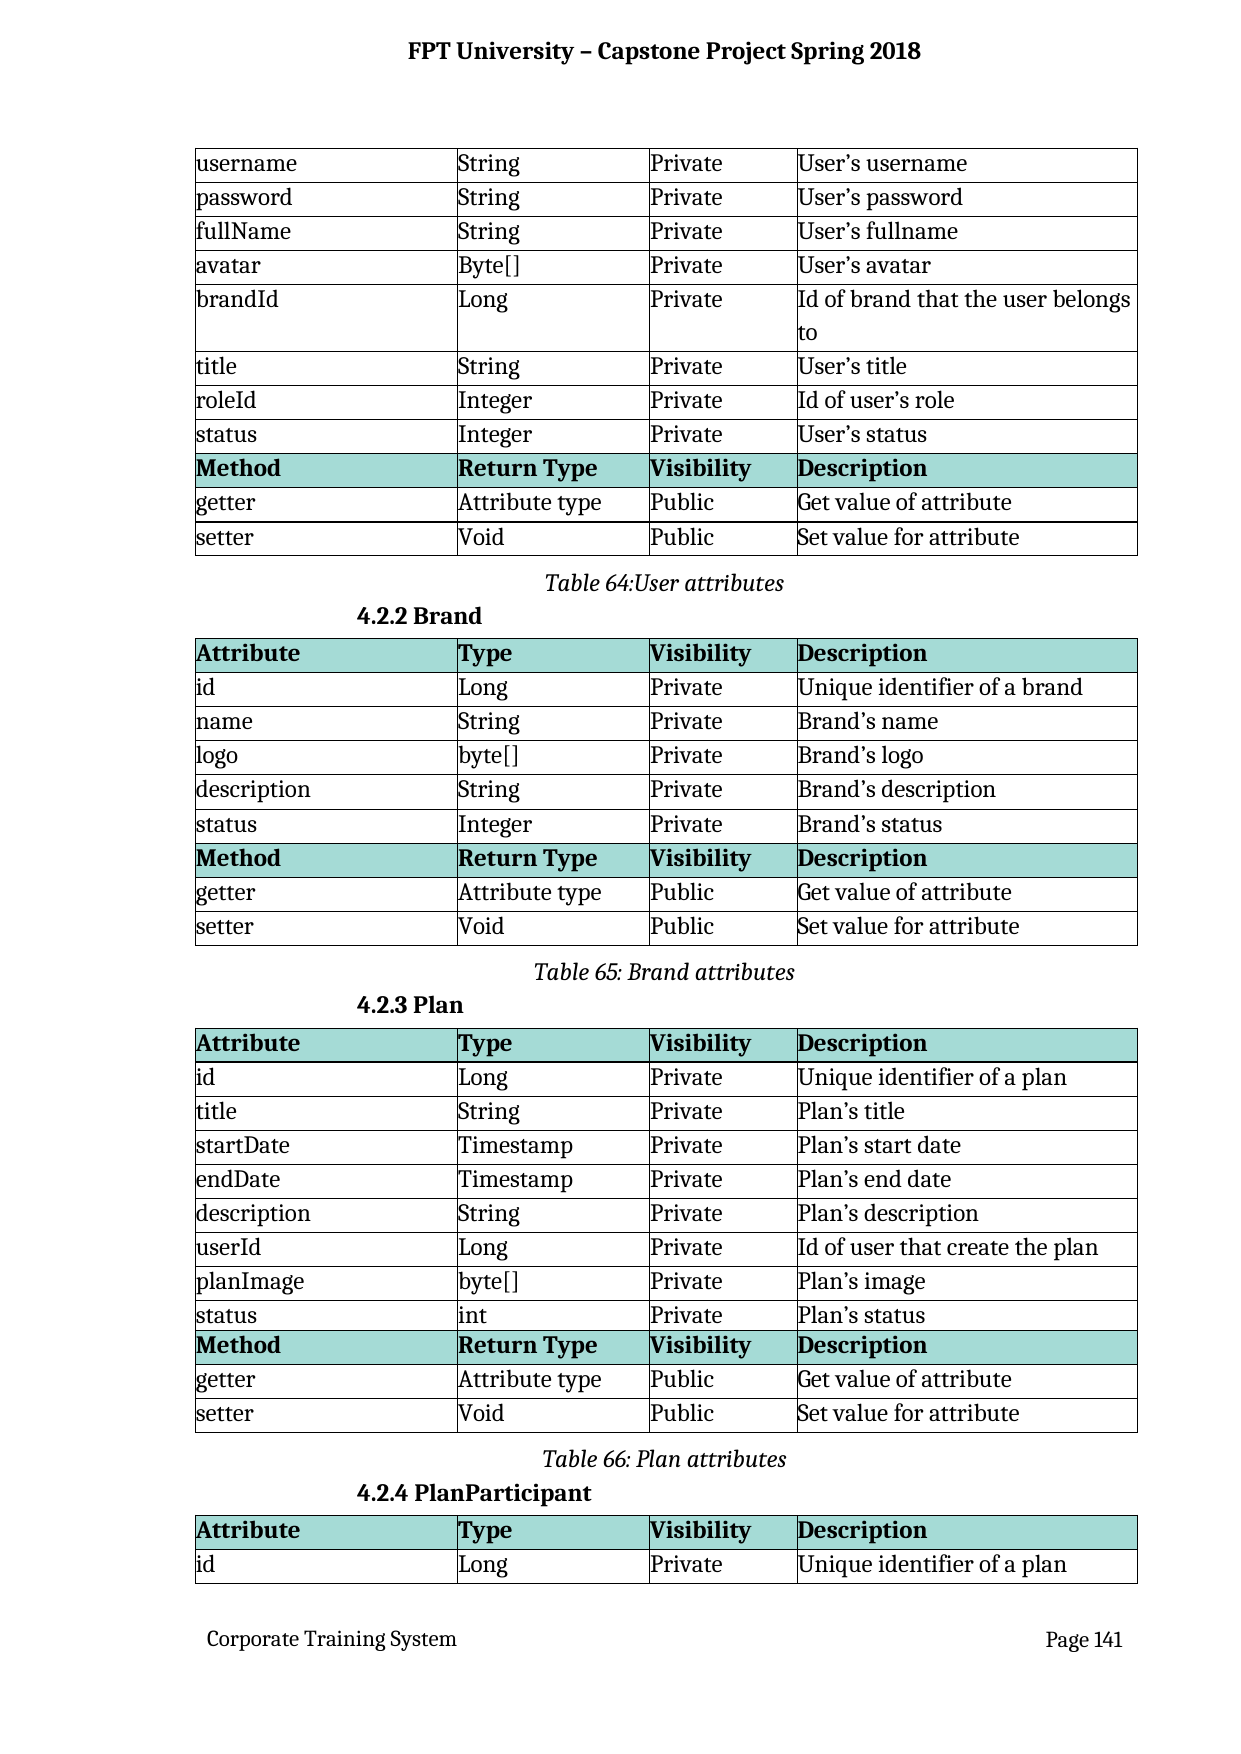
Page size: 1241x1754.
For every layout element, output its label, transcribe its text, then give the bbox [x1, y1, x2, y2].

table_cell brandId [196, 285, 457, 351]
table_cell planImage [196, 1267, 457, 1300]
table_cell Void [458, 523, 649, 555]
table_cell logo [196, 741, 457, 774]
table_cell status [196, 810, 457, 842]
table_cell byte[] [458, 741, 649, 774]
table_cell setter [196, 523, 457, 555]
table_cell String [458, 217, 649, 250]
table_cell User’s password [798, 183, 1137, 216]
table_cell Private [650, 1550, 797, 1583]
table_cell getter [196, 488, 457, 521]
table_cell Id of user’s role [798, 386, 1137, 419]
table_cell Plan’s status [798, 1301, 1137, 1330]
table_cell Long [458, 1233, 649, 1266]
table_cell Brand’s description [798, 775, 1137, 808]
table_cell avatar [196, 251, 457, 284]
table_cell id [196, 1550, 457, 1583]
table_cell String [458, 1097, 649, 1129]
table_cell Description [798, 454, 1137, 487]
table_cell User’s fullname [798, 217, 1137, 250]
table_cell Public [650, 912, 797, 945]
table_cell Brand’s logo [798, 741, 1137, 774]
table_cell Unique identifier of a plan [798, 1063, 1137, 1096]
subtitle 4.2.4 PlanParticipant [357, 1478, 1124, 1507]
table_cell Attribute type [458, 1365, 649, 1398]
table_cell Public [650, 1399, 797, 1432]
table_cell Timestamp [458, 1131, 649, 1164]
table_cell setter [196, 1399, 457, 1432]
table_header Visibility [650, 639, 797, 672]
table_cell Long [458, 285, 649, 351]
table_cell Get value of attribute [798, 878, 1137, 911]
table_header Visibility [650, 1029, 797, 1061]
table_cell Plan’s title [798, 1097, 1137, 1129]
table_header Description [798, 1516, 1137, 1549]
table_cell String [458, 1199, 649, 1232]
table_cell Integer [458, 386, 649, 419]
table_cell String [458, 149, 649, 182]
table_cell Plan’s end date [798, 1165, 1137, 1198]
list Table 66: Plan attributes [207, 1445, 1122, 1474]
table_cell User’s avatar [798, 251, 1137, 284]
table_cell Id of user that create the plan [798, 1233, 1137, 1266]
table_cell Private [650, 775, 797, 808]
table_cell id [196, 673, 457, 706]
table_cell Byte[] [458, 251, 649, 284]
table_cell setter [196, 912, 457, 945]
table_cell Method [196, 1331, 457, 1364]
table_cell Private [650, 1131, 797, 1164]
table_cell Private [650, 1267, 797, 1300]
table_header Visibility [650, 1516, 797, 1549]
table_cell fullName [196, 217, 457, 250]
table_cell Id of brand that the user belongs to [798, 285, 1137, 351]
table_cell status [196, 1301, 457, 1330]
table_cell Brand’s name [798, 707, 1137, 740]
table_cell User’s status [798, 420, 1137, 453]
table_cell Plan’s description [798, 1199, 1137, 1232]
table_cell Attribute type [458, 878, 649, 911]
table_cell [798, 1550, 1137, 1583]
table_cell Private [650, 1199, 797, 1232]
table_cell Void [458, 912, 649, 945]
table_cell startDate [196, 1131, 457, 1164]
table_cell description [196, 1199, 457, 1232]
table_cell Return Type [458, 1331, 649, 1364]
table_cell Public [650, 523, 797, 555]
table_cell Unique identifier of a brand [798, 673, 1137, 706]
table_cell Private [650, 1301, 797, 1330]
table_cell roleId [196, 386, 457, 419]
table_cell Private [650, 1165, 797, 1198]
table_cell Method [196, 844, 457, 877]
table_cell Integer [458, 420, 649, 453]
list Table 64:User attributes [207, 569, 1122, 598]
table_cell Set value for attribute [798, 523, 1137, 555]
table_header Attribute [196, 639, 457, 672]
table_cell Plan’s start date [798, 1131, 1137, 1164]
table_cell getter [196, 1365, 457, 1398]
list Table 65: Brand attributes [207, 958, 1122, 987]
table_cell Get value of attribute [798, 1365, 1137, 1398]
table_cell Long [458, 673, 649, 706]
table_cell Private [650, 251, 797, 284]
table_cell byte[] [458, 1267, 649, 1300]
table_cell Private [650, 352, 797, 385]
table_cell Private [650, 810, 797, 842]
table_cell Integer [458, 810, 649, 842]
table_cell Visibility [650, 454, 797, 487]
table_cell password [196, 183, 457, 216]
table_cell Void [458, 1399, 649, 1432]
subtitle 4.2.2 Brand [357, 602, 1124, 631]
table_cell Get value of attribute [798, 488, 1137, 521]
table_cell description [196, 775, 457, 808]
table_cell Private [650, 1063, 797, 1096]
table_cell getter [196, 878, 457, 911]
table_cell Description [798, 1331, 1137, 1364]
table_cell title [196, 1097, 457, 1129]
table_header Type [458, 1029, 649, 1061]
table_cell Plan’s image [798, 1267, 1137, 1300]
table_cell Private [650, 707, 797, 740]
table_cell Private [650, 1097, 797, 1129]
table_cell Set value for attribute [798, 1399, 1137, 1432]
table_cell Method [196, 454, 457, 487]
table_cell Private [650, 386, 797, 419]
table_cell Long [458, 1550, 649, 1583]
table_cell Visibility [650, 1331, 797, 1364]
table_cell Timestamp [458, 1165, 649, 1198]
table_cell userId [196, 1233, 457, 1266]
table_cell Private [650, 673, 797, 706]
subtitle 4.2.3 Plan [357, 991, 1124, 1020]
table_cell String [458, 352, 649, 385]
table_cell Brand’s status [798, 810, 1137, 842]
table_cell Public [650, 1365, 797, 1398]
table_cell Private [650, 183, 797, 216]
table_cell Public [650, 878, 797, 911]
table_cell Private [650, 1233, 797, 1266]
table_cell title [196, 352, 457, 385]
table_cell User’s title [798, 352, 1137, 385]
table_cell Attribute type [458, 488, 649, 521]
table_cell Return Type [458, 844, 649, 877]
table_cell id [196, 1063, 457, 1096]
table_header Attribute [196, 1029, 457, 1061]
table_cell int [458, 1301, 649, 1330]
table_cell name [196, 707, 457, 740]
table_cell String [458, 707, 649, 740]
table_cell username [196, 149, 457, 182]
table_cell Private [650, 420, 797, 453]
table_cell Private [650, 217, 797, 250]
table_cell Public [650, 488, 797, 521]
table_cell Return Type [458, 454, 649, 487]
table_cell Description [798, 844, 1137, 877]
table_cell Private [650, 741, 797, 774]
table_header Description [798, 1029, 1137, 1061]
table_cell String [458, 775, 649, 808]
table_cell endDate [196, 1165, 457, 1198]
table_header Type [458, 1516, 649, 1549]
table_cell status [196, 420, 457, 453]
table_cell Long [458, 1063, 649, 1096]
table_cell User’s username [798, 149, 1137, 182]
table_cell Private [650, 285, 797, 351]
table_cell String [458, 183, 649, 216]
table_cell Visibility [650, 844, 797, 877]
table_cell Private [650, 149, 797, 182]
table_cell Set value for attribute [798, 912, 1137, 945]
table_header Type [458, 639, 649, 672]
table_header Attribute [196, 1516, 457, 1549]
table_header Description [798, 639, 1137, 672]
